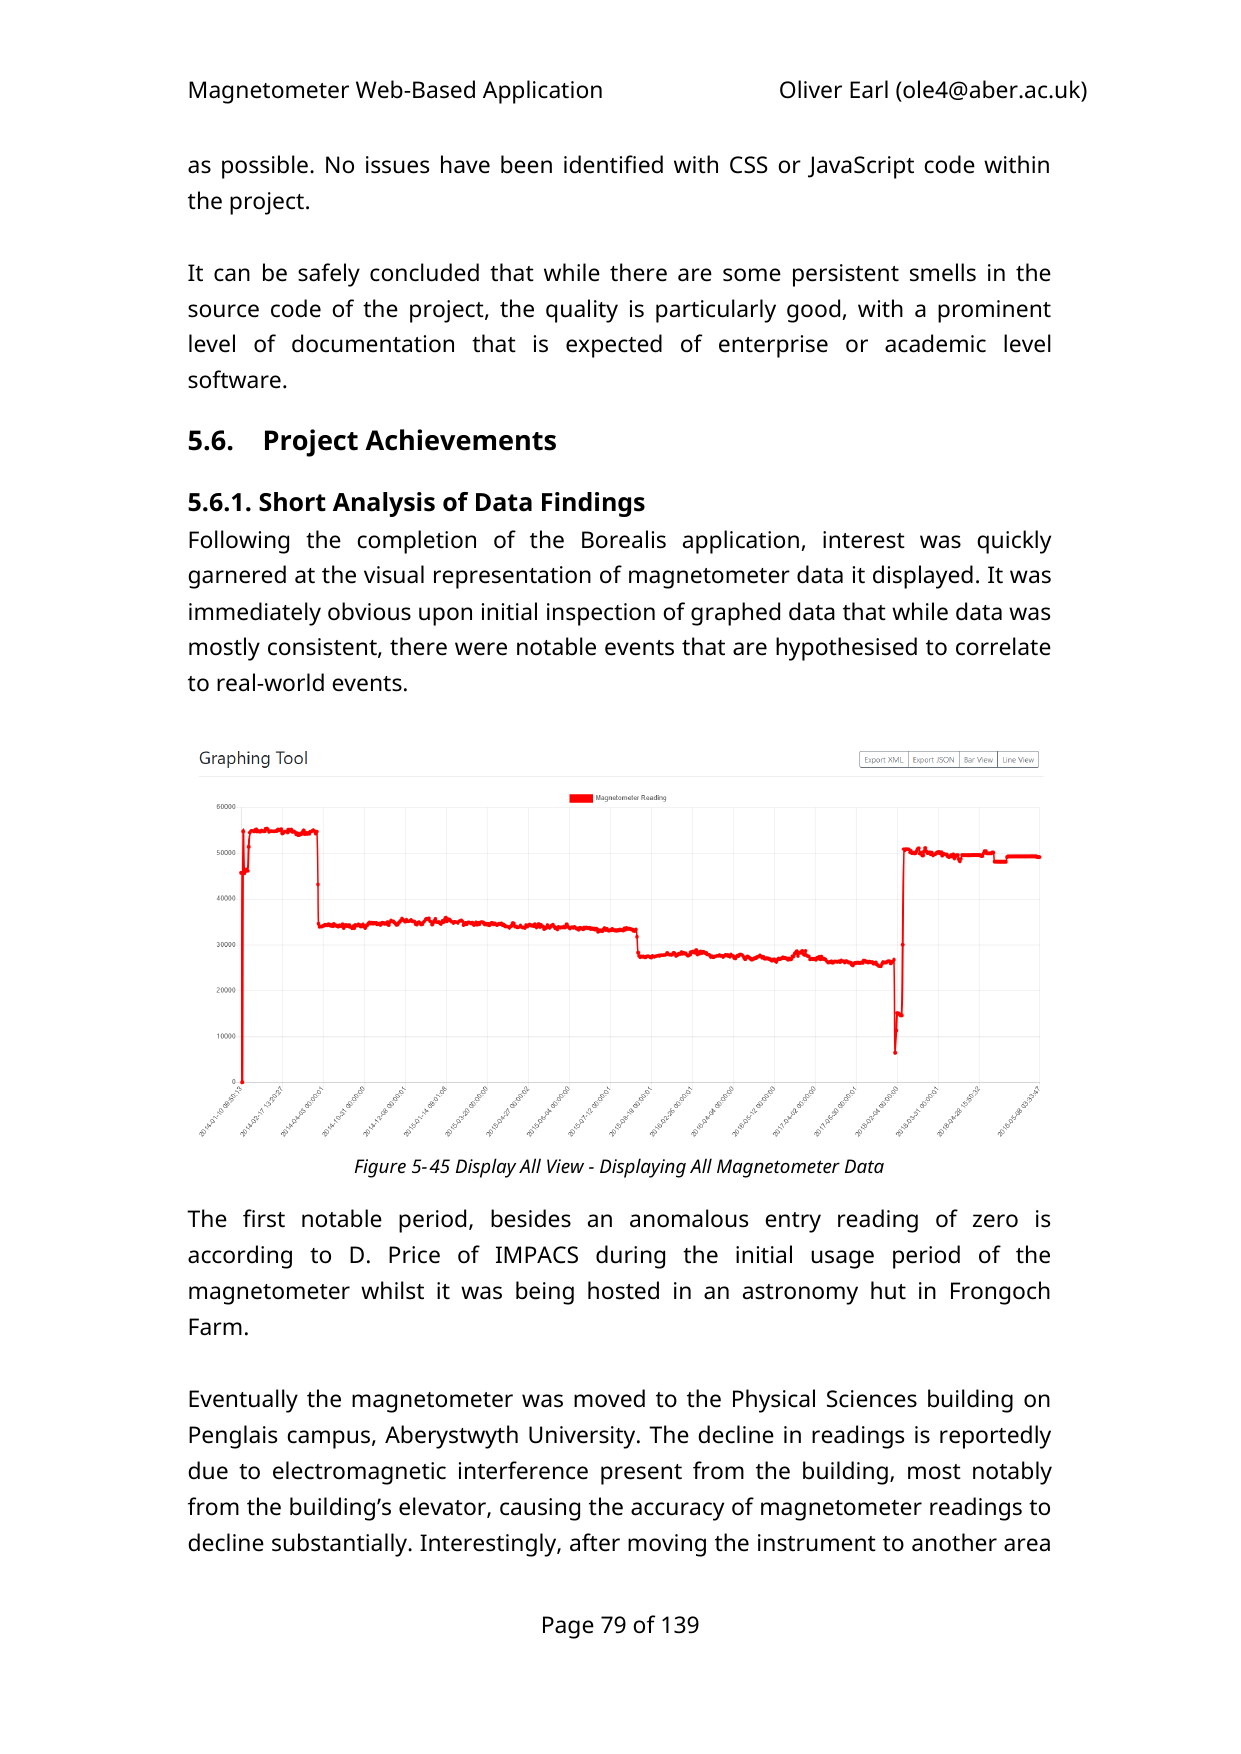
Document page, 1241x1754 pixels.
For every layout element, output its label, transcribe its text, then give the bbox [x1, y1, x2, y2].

subtitle Short Analysis of Data Findings [187, 484, 1053, 518]
text Following the completion of the Borealis application, interest was quickly garnered at the visual representation of magnetometer data it displayed. It was immediately obvious upon initial inspection of graphed data that while data was mostly consistent, there were notable events that are hypothesised to correlate to real-world events. [187, 523, 1053, 698]
text It can be safely concluded that while there are some persistent smells in the source code of the project, the quality is particularly good, with a prominent level of documentation that is expected of enterprise or academic level software. [187, 257, 1053, 396]
text The first notable period, besides an anomalous entry reading of zero is according to D. Price of IMPACS during the initial usage period of the magnetometer whilst it was being hosted in an astronomy hut in Frongoch Farm. [187, 1203, 1053, 1342]
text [187, 149, 1053, 216]
subtitle Project Achievements [187, 421, 1053, 458]
picture [187, 739, 1053, 1149]
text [187, 1383, 1053, 1558]
